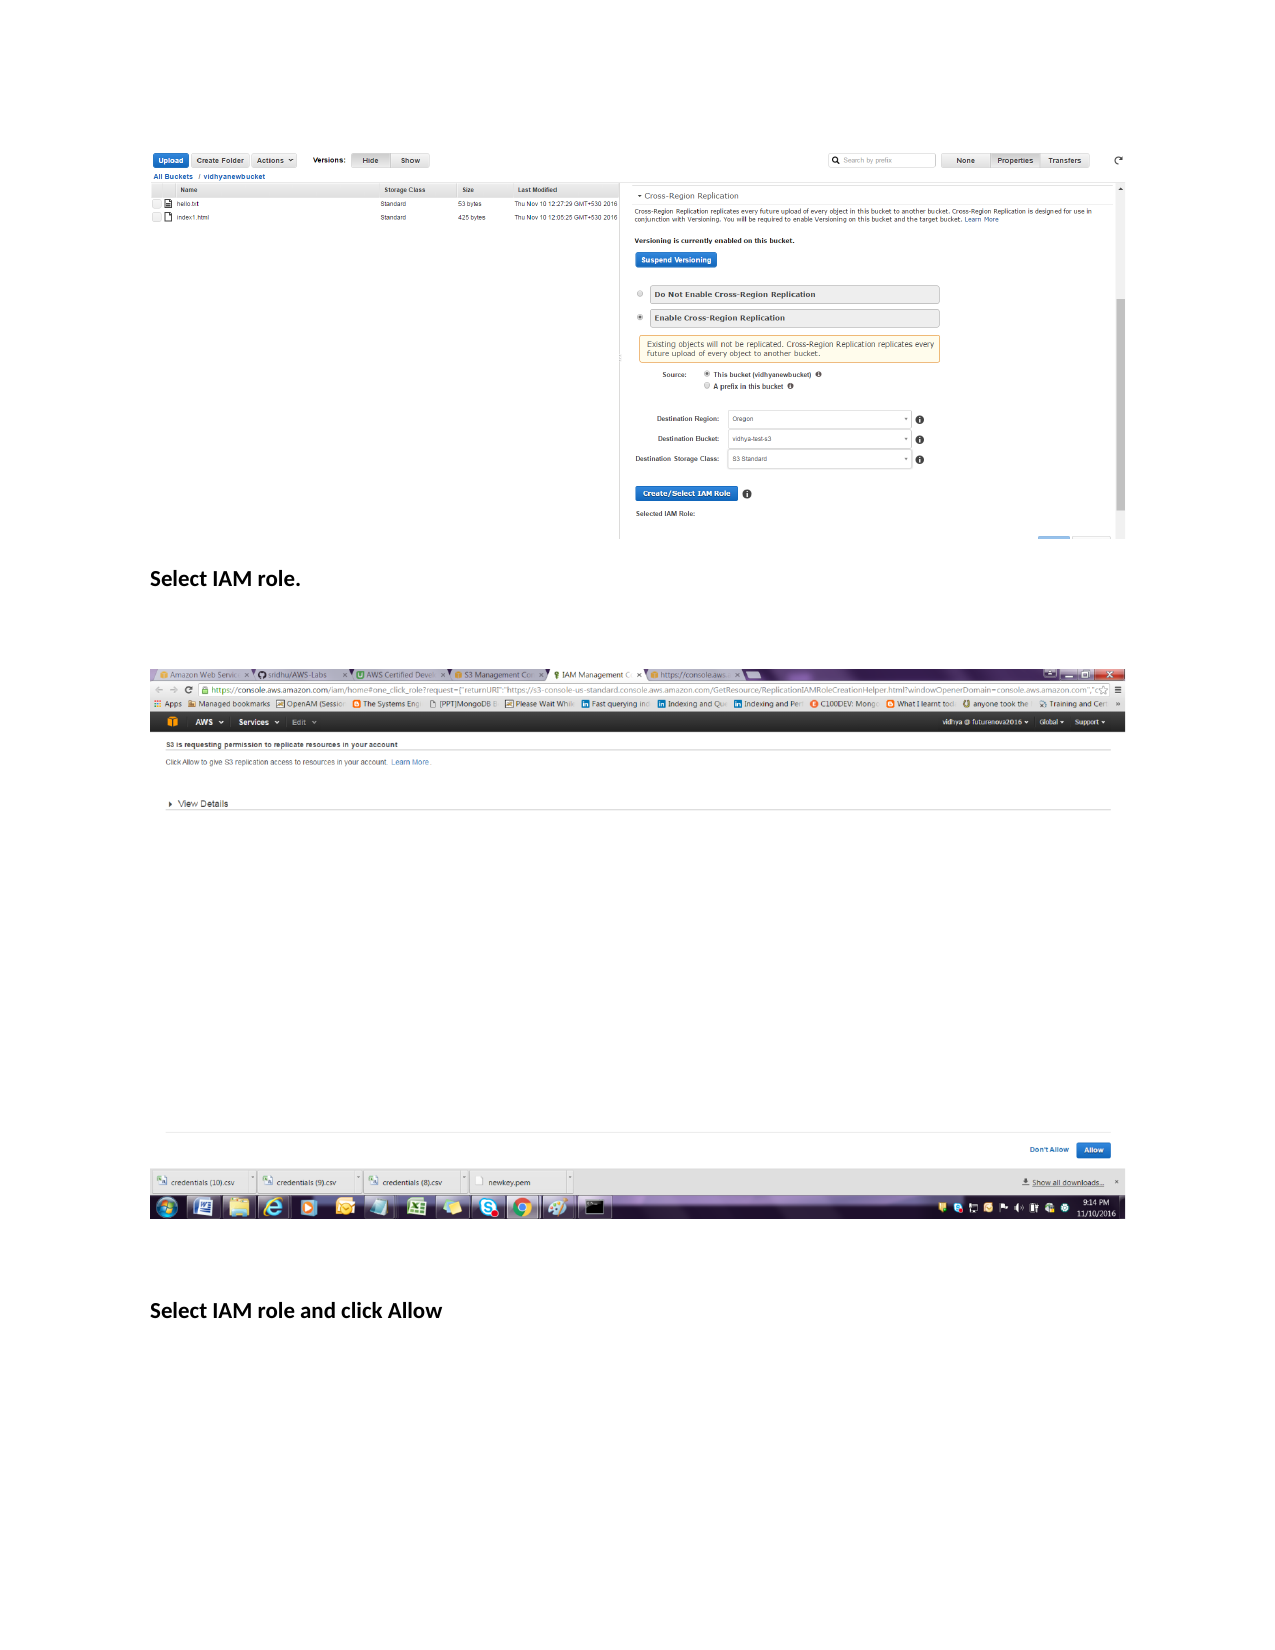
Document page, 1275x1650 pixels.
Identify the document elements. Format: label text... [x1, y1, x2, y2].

text Select IAM role. [150, 564, 1125, 592]
picture [150, 150, 1125, 539]
picture [150, 669, 1125, 1219]
text Select IAM role and click Allow [150, 1296, 1125, 1324]
